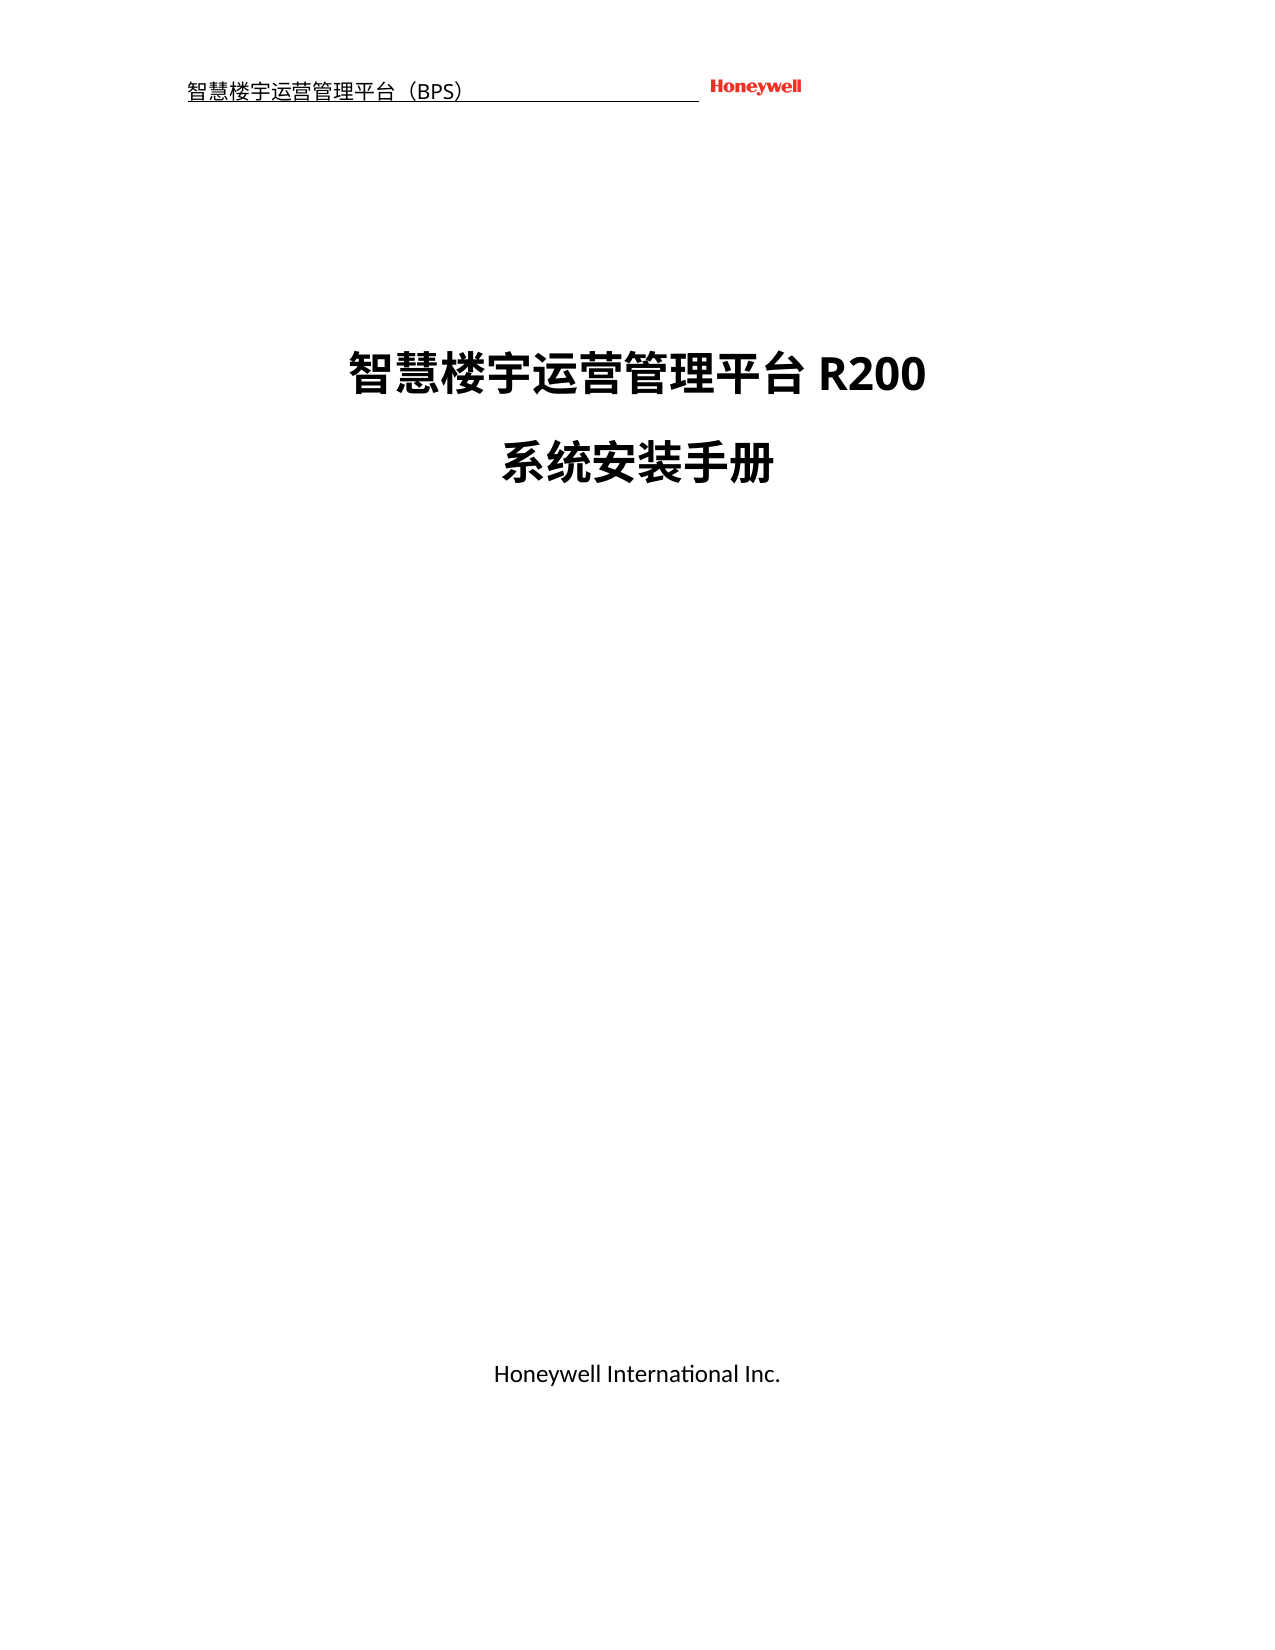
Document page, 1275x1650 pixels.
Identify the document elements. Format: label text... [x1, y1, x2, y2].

text 系统安装手册 [187, 426, 1087, 492]
text Honeywell International Inc. [187, 1358, 1087, 1388]
text 智慧楼宇运营管理平台 R200 [187, 337, 1087, 404]
picture [699, 75, 810, 100]
